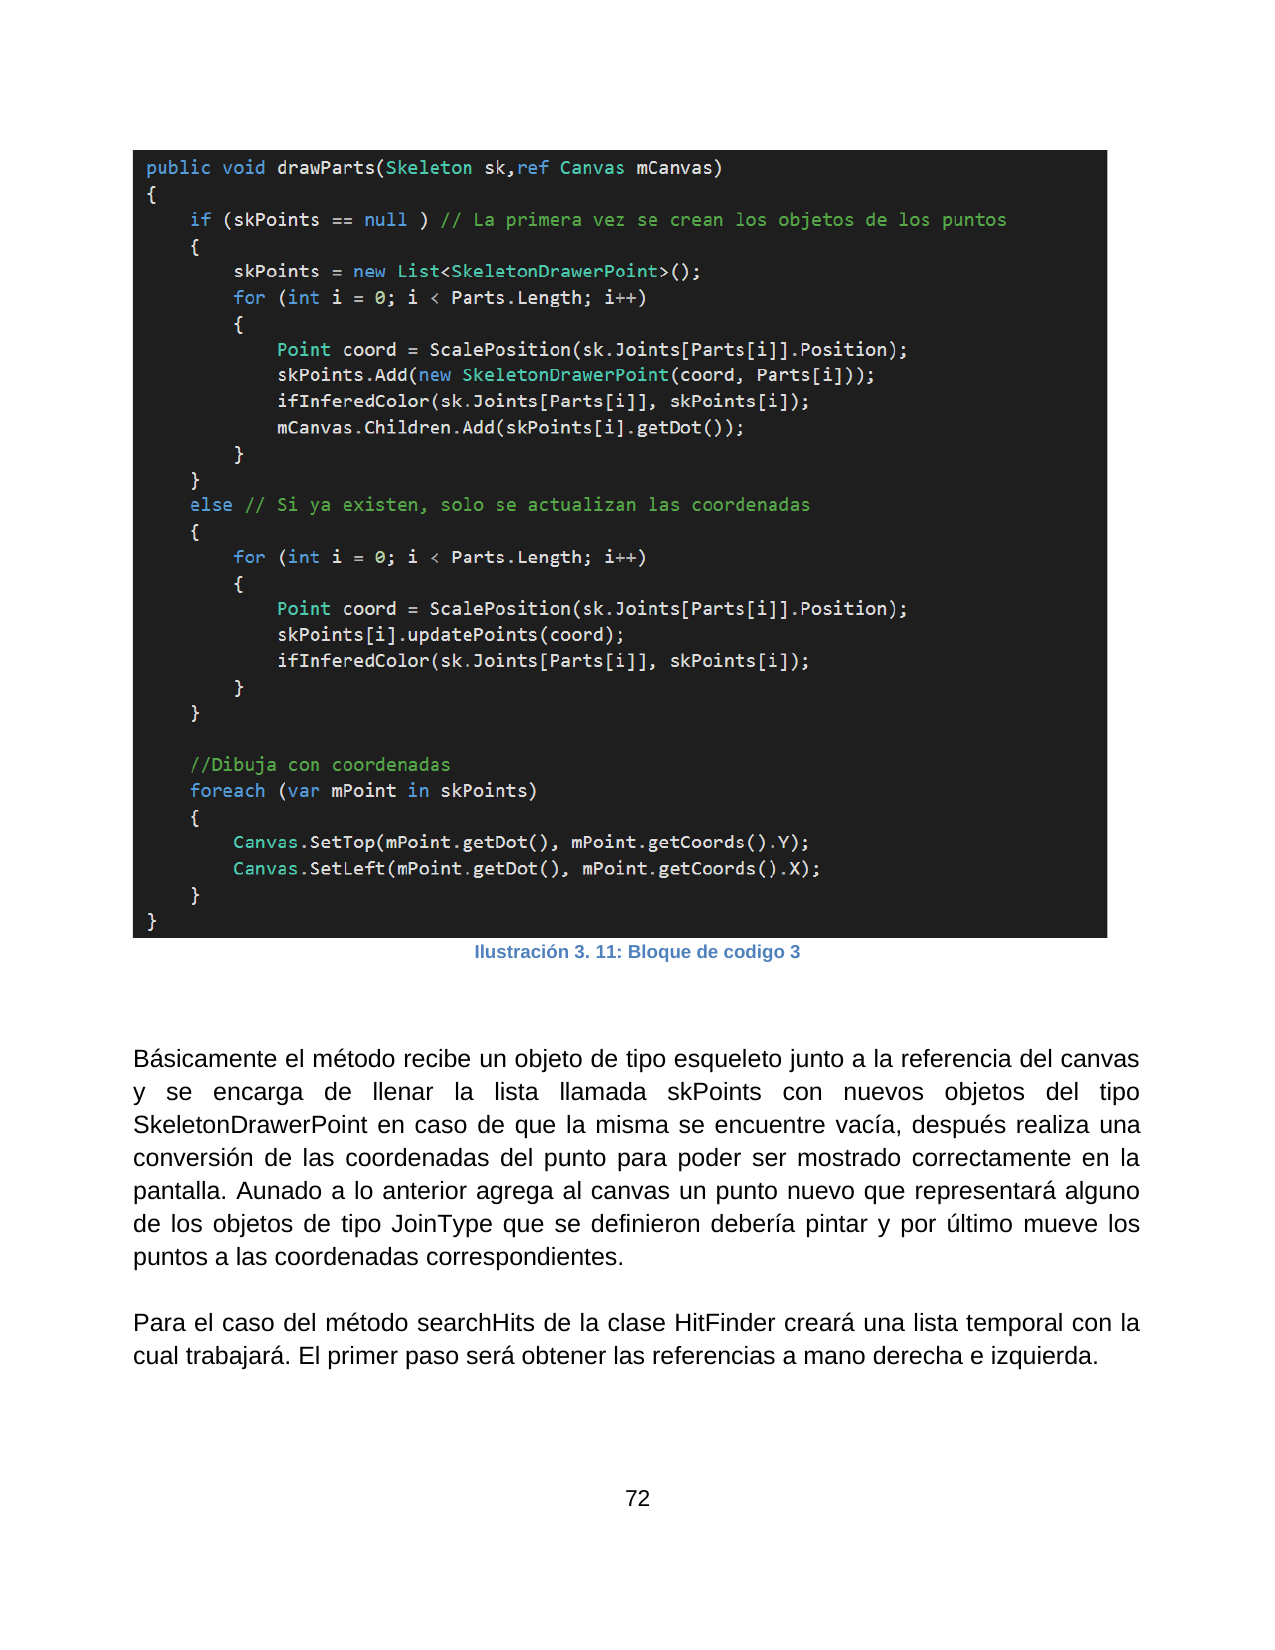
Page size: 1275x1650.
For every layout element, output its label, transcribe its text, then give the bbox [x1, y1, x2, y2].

text Ilustración 3. 11: Bloque de codigo 3 [133, 941, 1142, 963]
text Para el caso del método searchHits de la clase HitFinder creará una lista temporal con la cual trabajará. El primer paso será obtener las referencias a mano derecha e izquierda. [133, 1308, 1142, 1370]
picture [132, 150, 1108, 938]
text Básicamente el método recibe un objeto de tipo esqueleto junto a la referencia del canvas y se encarga de llenar la lista llamada skPoints con nuevos objetos del tipo SkeletonDrawerPoint en caso de que la misma se encuentre vacía, después realiza una conversión de las coordenadas del punto para poder ser mostrado correctamente en la pantalla. Aunado a lo anterior agrega al canvas un punto nuevo que representará alguno de los objetos de tipo JoinType que se definieron debería pintar y por último mueve los puntos a las coordenadas correspondientes. [133, 1044, 1142, 1271]
